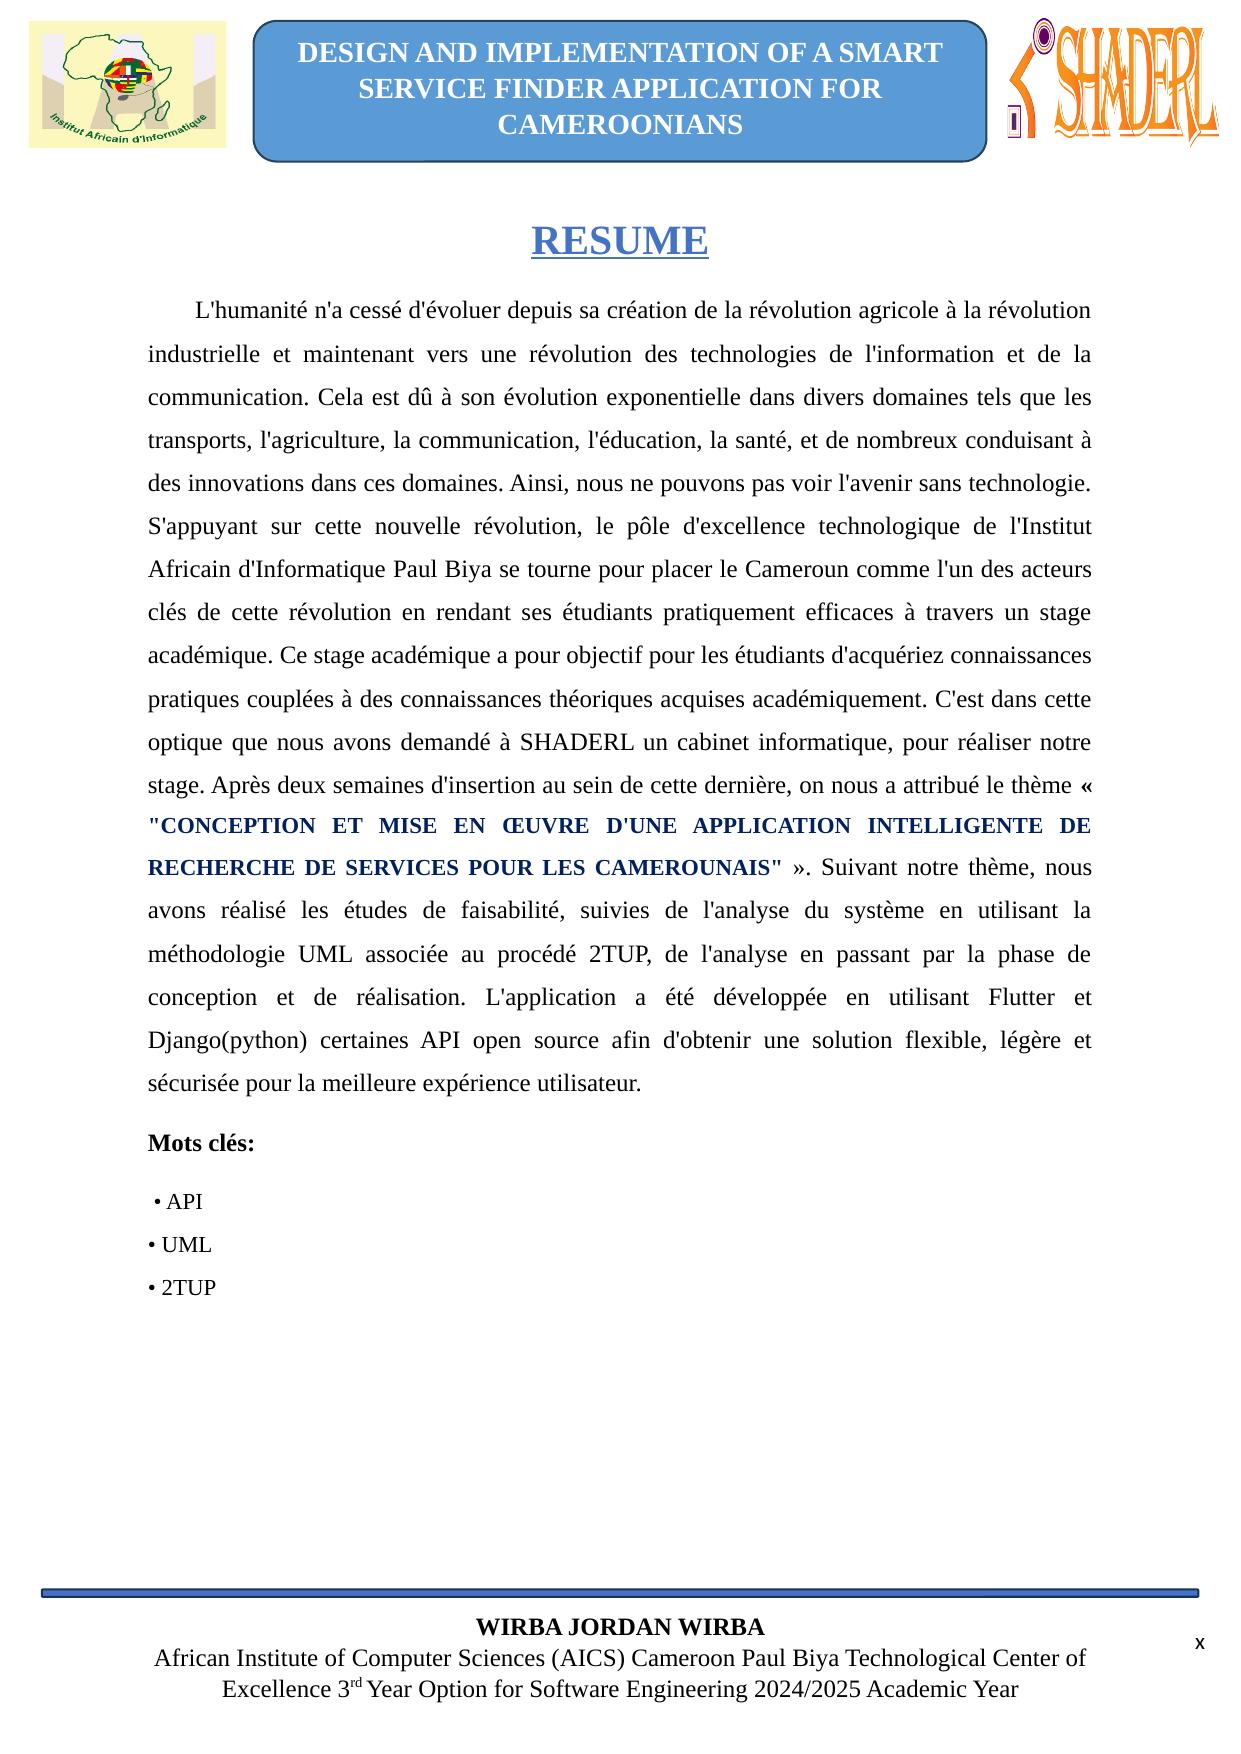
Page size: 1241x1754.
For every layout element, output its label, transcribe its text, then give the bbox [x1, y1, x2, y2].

picture [28, 21, 227, 148]
text • 2TUP [148, 1274, 1093, 1300]
text Mots clés: [148, 1128, 1093, 1157]
text L'humanité n'a cessé d'évoluer depuis sa création de la révolution agricole à la révolution industrielle et maintenant vers une révolution des technologies de l'information et de la communication. Cela est dû à son évolution exponentielle dans divers domaines tels que les transports, l'agriculture, la communication, l'éducation, la santé, et de nombreux conduisant à des innovations dans ces domaines. Ainsi, nous ne pouvons pas voir l'avenir sans technologie. S'appuyant sur cette nouvelle révolution, le pôle d'excellence technologique de l'Institut Africain d'Informatique Paul Biya se tourne pour placer le Cameroun comme l'un des acteurs clés de cette révolution en rendant ses étudiants pratiquement efficaces à travers un stage académique. Ce stage académique a pour objectif pour les étudiants d'acquériez connaissances pratiques couplées à des connaissances théoriques acquises académiquement. C'est dans cette optique que nous avons demandé à SHADERL un cabinet informatique, pour réaliser notre stage. Après deux semaines d'insertion au sein de cette dernière, on nous a attribué le thème « "CONCEPTION ET MISE EN ŒUVRE D'UNE APPLICATION INTELLIGENTE DE RECHERCHE DE SERVICES POUR LES CAMEROUNAIS" ». Suivant notre thème, nous avons réalisé les études de faisabilité, suivies de l'analyse du système en utilisant la méthodologie UML associée au procédé 2TUP, de l'analyse en passant par la phase de conception et de réalisation. L'application a été développée en utilisant Flutter et Django(python) certaines API open source afin d'obtenir une solution flexible, légère et sécurisée pour la meilleure expérience utilisateur. [148, 296, 1093, 1097]
text • UML [148, 1231, 1093, 1257]
picture [1007, 18, 1220, 148]
text • API [148, 1188, 1093, 1214]
subtitle RESUME [148, 215, 1093, 263]
